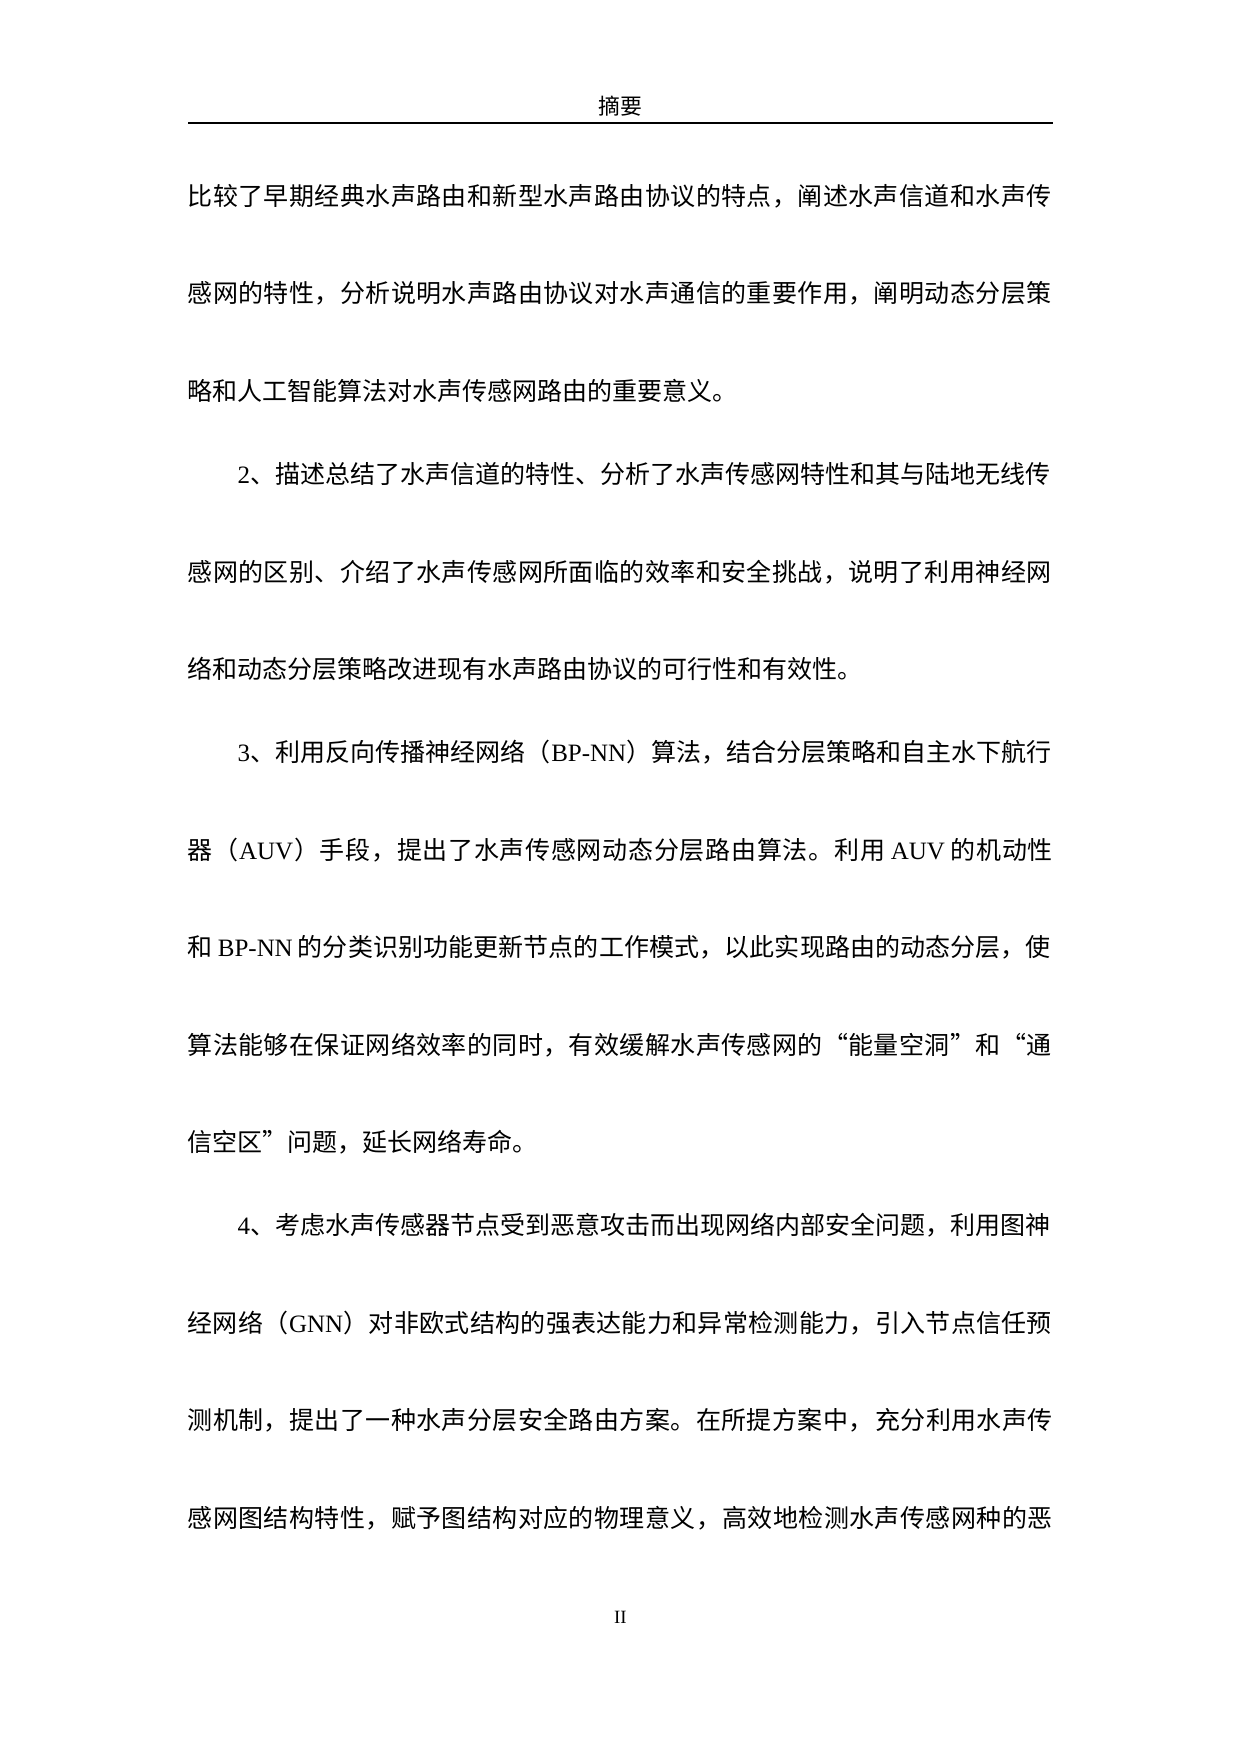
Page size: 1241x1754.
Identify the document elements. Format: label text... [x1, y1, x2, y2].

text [187, 1191, 1053, 1549]
text 2、描述总结了水声信道的特性、分析了水声传感网特性和其与陆地无线传感网的区别、介绍了水声传感网所面临的效率和安全挑战，说明了利用神经网络和动态分层策略改进现有水声路由协议的可行性和有效性。 [187, 440, 1053, 700]
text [187, 162, 1053, 422]
text 3、利用反向传播神经网络（BP-NN）算法，结合分层策略和自主水下航行器（AUV）手段，提出了水声传感网动态分层路由算法。利用AUV的机动性和BP-NN的分类识别功能更新节点的工作模式，以此实现路由的动态分层，使算法能够在保证网络效率的同时，有效缓解水声传感网的“能量空洞”和“通信空区”问题，延长网络寿命。 [187, 718, 1053, 1173]
